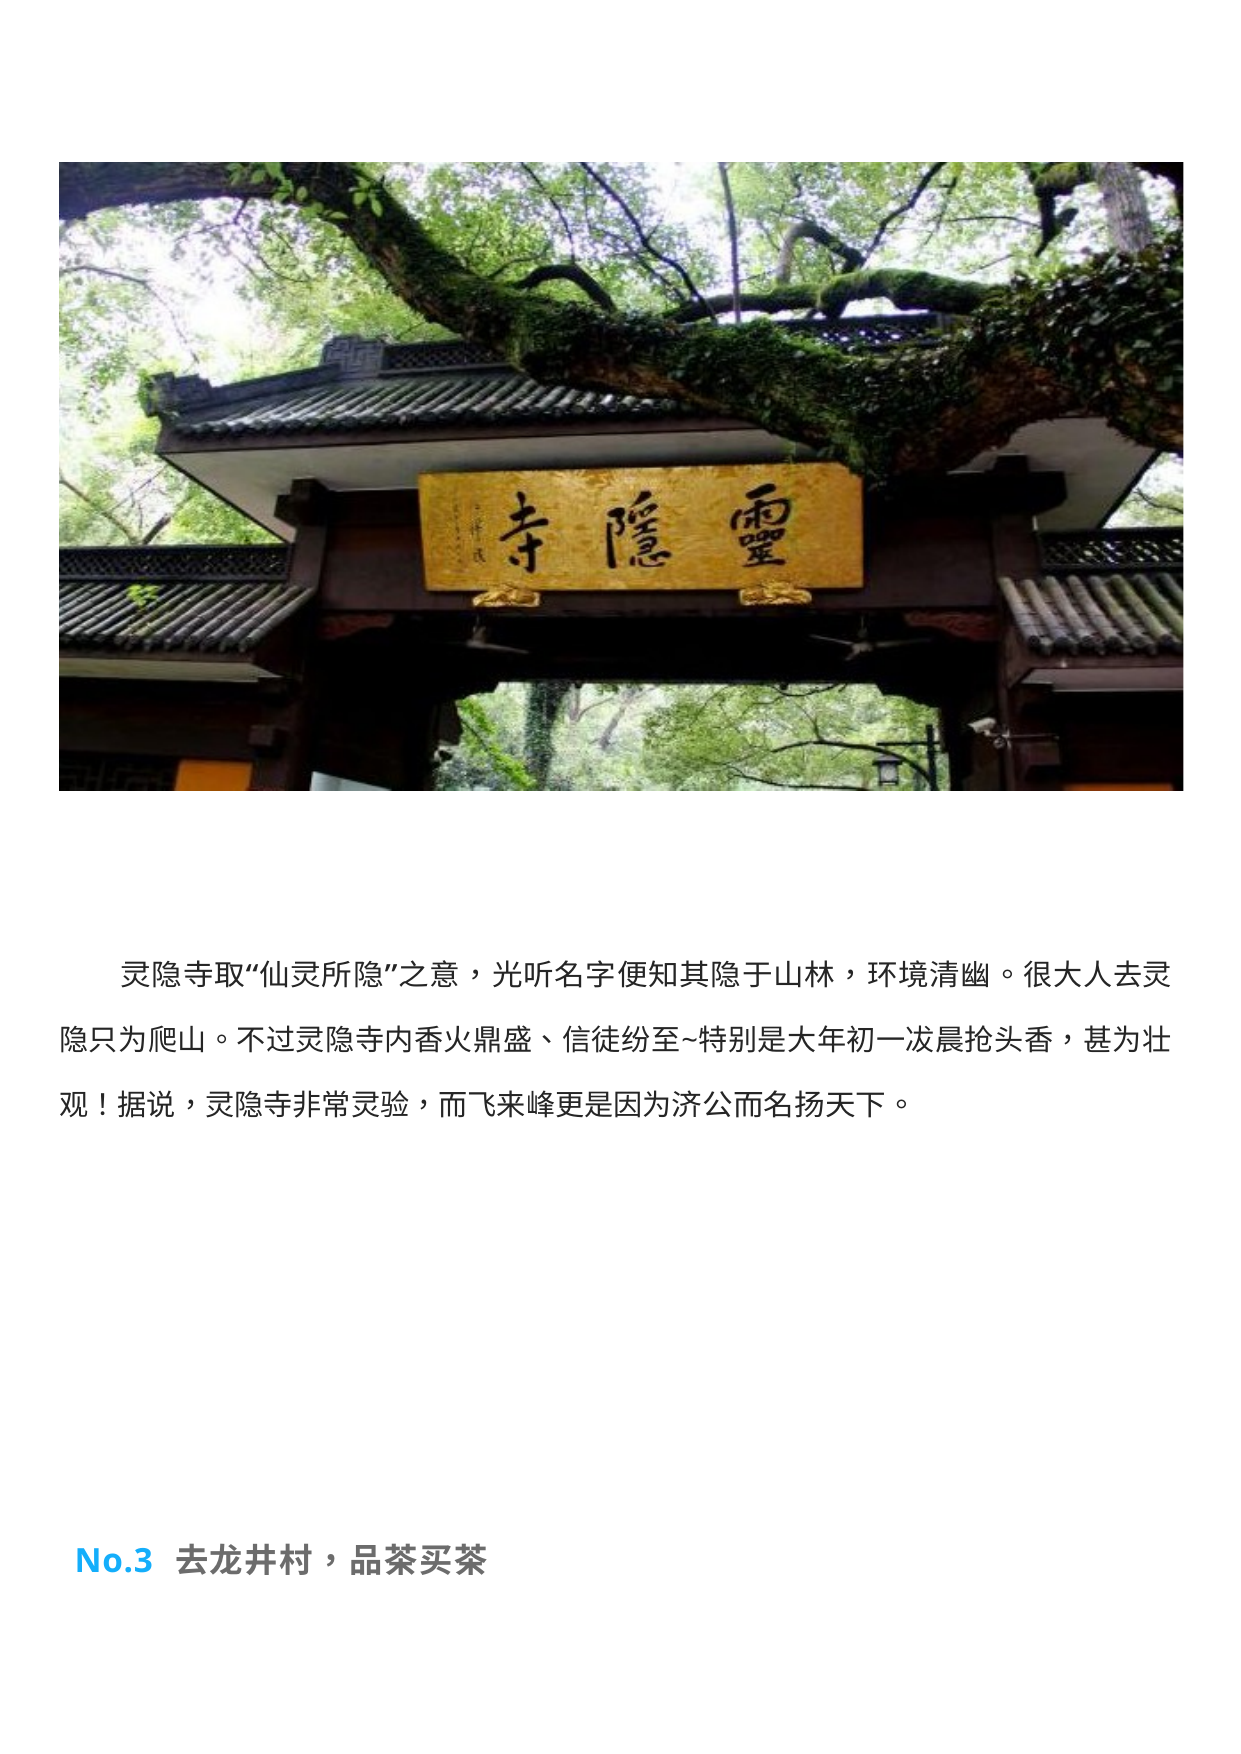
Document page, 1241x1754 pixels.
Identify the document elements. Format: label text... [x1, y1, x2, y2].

picture [59, 162, 1184, 791]
text No.3 去龙井村，品茶买茶 [74, 1527, 1181, 1592]
text 灵隐寺取“仙灵所隐”之意，光听名字便知其隐于山林，环境清幽。很大人去灵隐只为爬山。不过灵隐寺内香火鼎盛、信徒纷至~特别是大年初一冹晨抢头香，甚为壮观！据说，灵隐寺非常灵验，而飞来峰更是因为济公而名扬天下。 [59, 942, 1172, 1137]
